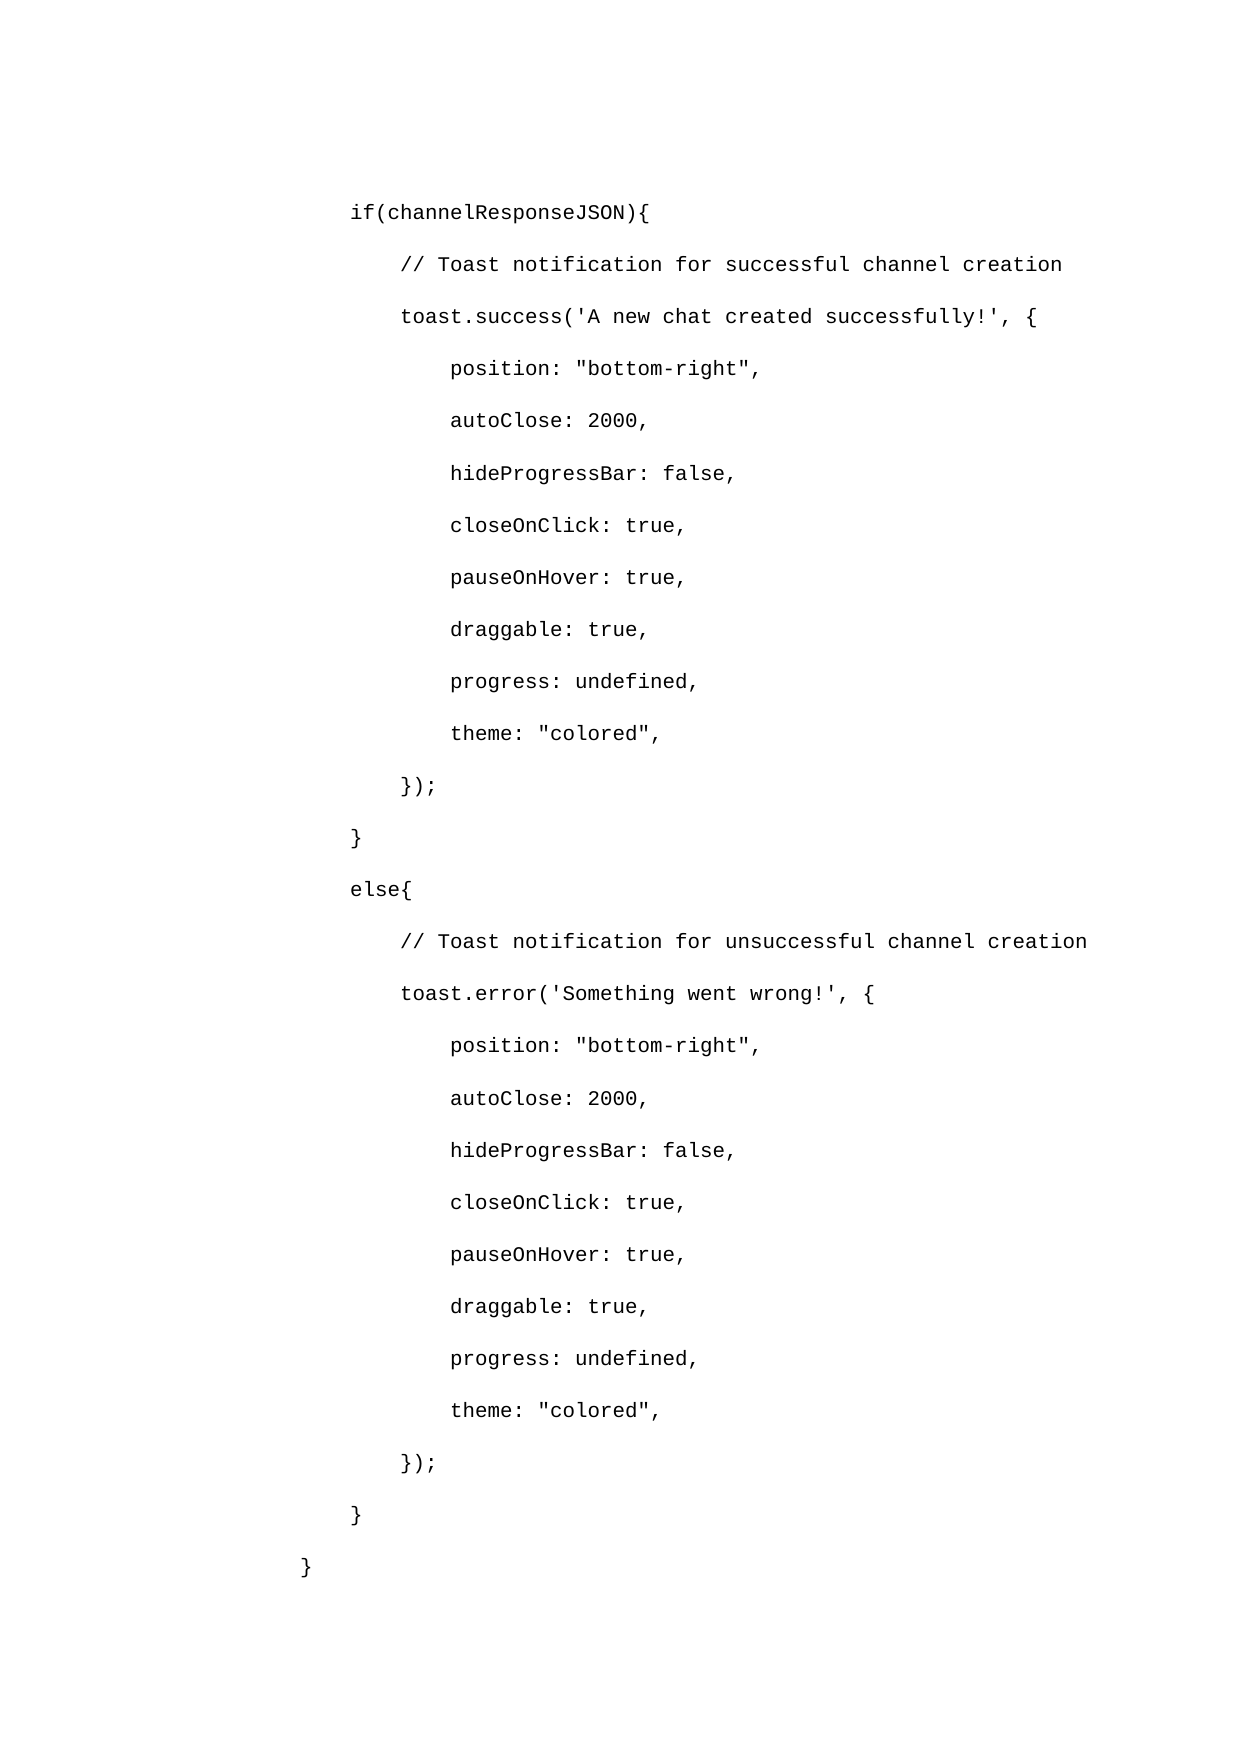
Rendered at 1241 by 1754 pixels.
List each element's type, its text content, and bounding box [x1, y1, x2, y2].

text theme: "colored", [150, 1400, 1090, 1424]
text hideProgressBar: false, [150, 1139, 1090, 1163]
text toast.error('Something went wrong!', { [150, 983, 1090, 1007]
text } [150, 1504, 1090, 1528]
text autoClose: 2000, [150, 1087, 1090, 1111]
text pauseOnHover: true, [150, 1244, 1090, 1267]
text }); [150, 1452, 1090, 1476]
text draggable: true, [150, 619, 1090, 642]
text toast.success('A new chat created successfully!', { [150, 306, 1090, 330]
text draggable: true, [150, 1296, 1090, 1319]
text closeOnClick: true, [150, 1192, 1090, 1215]
text // Toast notification for unsuccessful channel creation [150, 931, 1090, 955]
text } [150, 827, 1090, 851]
text hideProgressBar: false, [150, 462, 1090, 486]
text } [150, 1556, 1090, 1580]
text position: "bottom-right", [150, 358, 1090, 382]
text autoClose: 2000, [150, 410, 1090, 434]
text theme: "colored", [150, 723, 1090, 747]
text position: "bottom-right", [150, 1035, 1090, 1059]
text }); [150, 775, 1090, 799]
text pauseOnHover: true, [150, 567, 1090, 590]
text if(channelResponseJSON){ [150, 202, 1090, 226]
text progress: undefined, [150, 1348, 1090, 1372]
text else{ [150, 879, 1090, 903]
text closeOnClick: true, [150, 514, 1090, 538]
text // Toast notification for successful channel creation [150, 254, 1090, 278]
text progress: undefined, [150, 671, 1090, 694]
